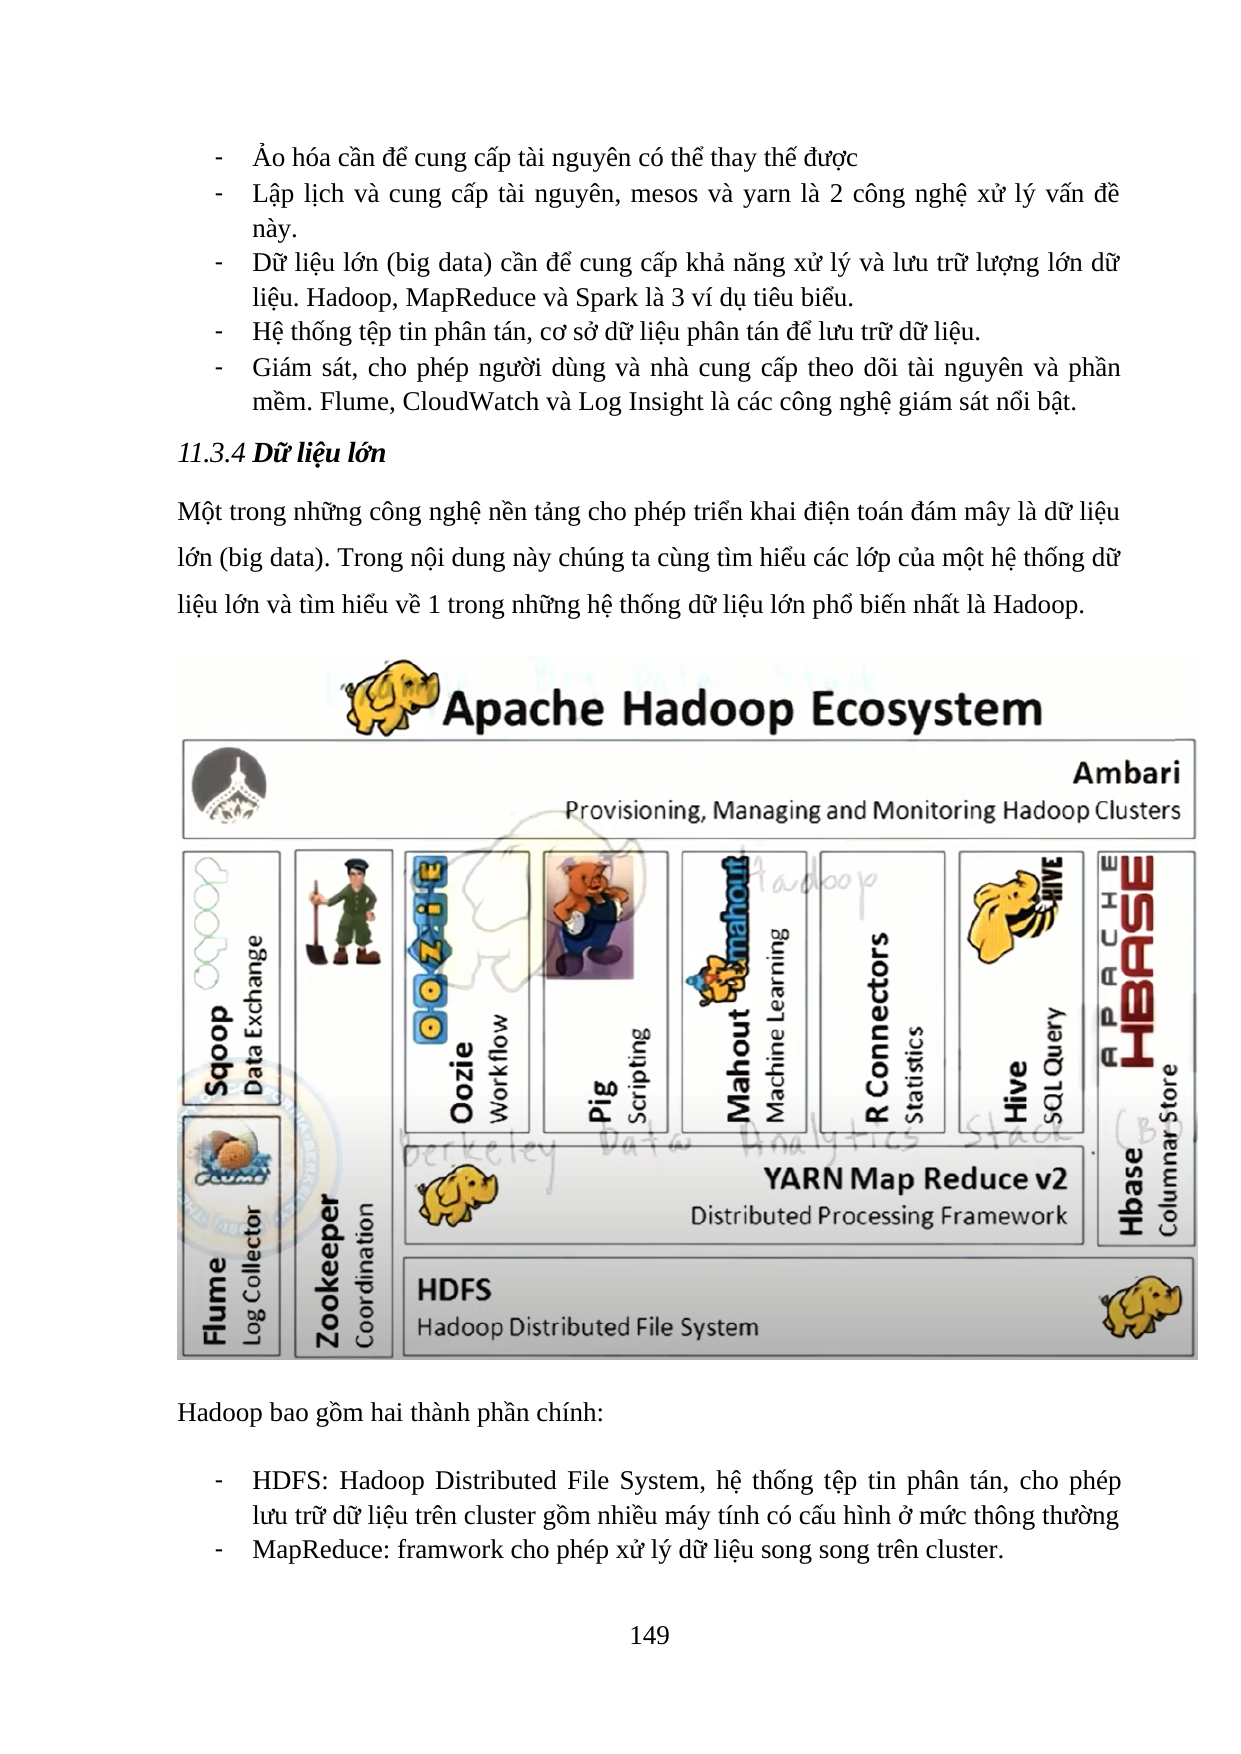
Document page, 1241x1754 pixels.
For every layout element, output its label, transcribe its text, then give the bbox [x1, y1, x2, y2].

list Hệ thống tệp tin phân tán, cơ sở dữ liệu phân tán để lưu trữ dữ liệu. [214, 314, 1122, 347]
list Ảo hóa cần để cung cấp tài nguyên có thể thay thế được [214, 141, 1122, 174]
list HDFS: Hadoop Distributed File System, hệ thống tệp tin phân tán, cho phép lưu trữ dữ liệu trên cluster gồm nhiều máy tính có cấu hình ở mức thông thường [214, 1463, 1122, 1530]
text Hadoop bao gồm hai thành phần chính: [177, 1396, 1122, 1427]
list Dữ liệu lớn (big data) cần để cung cấp khả năng xử lý và lưu trữ lượng lớn dữ liệu. Hadoop, MapReduce và Spark là 3 ví dụ tiêu biểu. [214, 245, 1122, 312]
list Giám sát, cho phép người dùng và nhà cung cấp theo dõi tài nguyên và phần mềm. Flume, CloudWatch và Log Insight là các công nghệ giám sát nổi bật. [214, 350, 1122, 416]
list MapReduce: framwork cho phép xử lý dữ liệu song song trên cluster. [214, 1532, 1122, 1566]
picture [177, 655, 1198, 1360]
text Một trong những công nghệ nền tảng cho phép triển khai điện toán đám mây là dữ liệu lớn (big data). Trong nội dung này chúng ta cùng tìm hiểu các lớp của một hệ thống dữ liệu lớn và tìm hiểu về 1 trong những hệ thống dữ liệu lớn phổ biến nhất là Hadoop. [177, 495, 1122, 619]
list Lập lịch và cung cấp tài nguyên, mesos và yarn là 2 công nghệ xử lý vấn đề này. [214, 176, 1122, 243]
subtitle Dữ liệu lớn [177, 435, 1122, 469]
